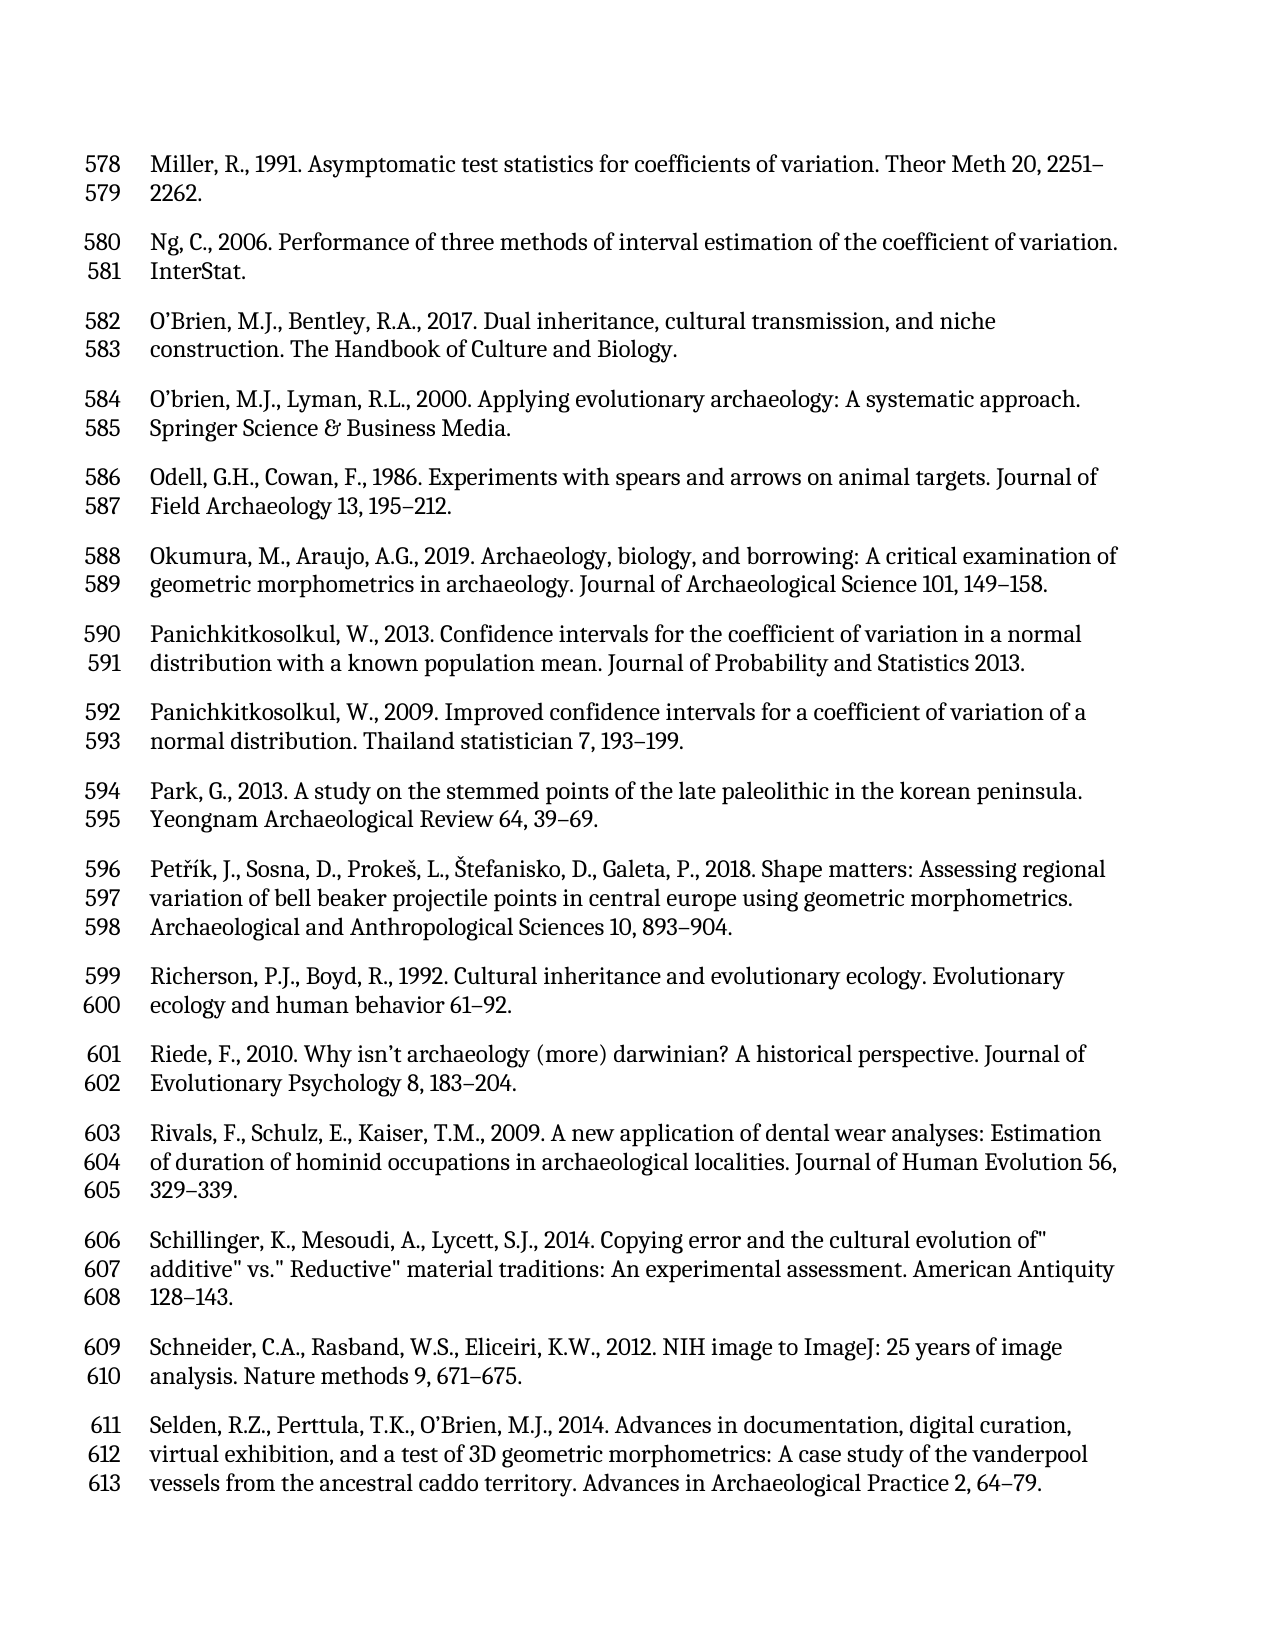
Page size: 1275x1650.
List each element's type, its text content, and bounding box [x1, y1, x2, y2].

text Rivals, F., Schulz, E., Kaiser, T.M., 2009. A new application of dental wear analyses: Estimation of duration of hominid occupations in archaeological localities. Journal of Human Evolution 56, 329–339. [150, 1119, 1125, 1205]
text Ng, C., 2006. Performance of three methods of interval estimation of the coefficient of variation. InterStat. [150, 228, 1125, 286]
text O’Brien, M.J., Bentley, R.A., 2017. Dual inheritance, cultural transmission, and niche construction. The Handbook of Culture and Biology. [150, 307, 1125, 364]
text Miller, R., 1991. Asymptomatic test statistics for coefficients of variation. Theor Meth 20, 2251–2262. [150, 150, 1125, 207]
text Park, G., 2013. A study on the stemmed points of the late paleolithic in the korean peninsula. Yeongnam Archaeological Review 64, 39–69. [150, 777, 1125, 834]
text Okumura, M., Araujo, A.G., 2019. Archaeology, biology, and borrowing: A critical examination of geometric morphometrics in archaeology. Journal of Archaeological Science 101, 149–158. [150, 542, 1125, 599]
text Schneider, C.A., Rasband, W.S., Eliceiri, K.W., 2012. NIH image to ImageJ: 25 years of image analysis. Nature methods 9, 671–675. [150, 1333, 1125, 1390]
text Panichkitkosolkul, W., 2013. Confidence intervals for the coefficient of variation in a normal distribution with a known population mean. Journal of Probability and Statistics 2013. [150, 620, 1125, 677]
text Richerson, P.J., Boyd, R., 1992. Cultural inheritance and evolutionary ecology. Evolutionary ecology and human behavior 61–92. [150, 962, 1125, 1019]
text Riede, F., 2010. Why isn’t archaeology (more) darwinian? A historical perspective. Journal of Evolutionary Psychology 8, 183–204. [150, 1040, 1125, 1098]
text Odell, G.H., Cowan, F., 1986. Experiments with spears and arrows on animal targets. Journal of Field Archaeology 13, 195–212. [150, 463, 1125, 521]
text O’brien, M.J., Lyman, R.L., 2000. Applying evolutionary archaeology: A systematic approach. Springer Science & Business Media. [150, 385, 1125, 442]
text Selden, R.Z., Perttula, T.K., O’Brien, M.J., 2014. Advances in documentation, digital curation, virtual exhibition, and a test of 3D geometric morphometrics: A case study of the vanderpool vessels from the ancestral caddo territory. Advances in Archaeological Practice 2, 64–79. [150, 1411, 1125, 1497]
text Petřı́k, J., Sosna, D., Prokeš, L., Štefanisko, D., Galeta, P., 2018. Shape matters: Assessing regional variation of bell beaker projectile points in central europe using geometric morphometrics. Archaeological and Anthropological Sciences 10, 893–904. [150, 855, 1125, 941]
text Panichkitkosolkul, W., 2009. Improved confidence intervals for a coefficient of variation of a normal distribution. Thailand statistician 7, 193–199. [150, 698, 1125, 756]
text Schillinger, K., Mesoudi, A., Lycett, S.J., 2014. Copying error and the cultural evolution of" additive" vs." Reductive" material traditions: An experimental assessment. American Antiquity 128–143. [150, 1226, 1125, 1312]
